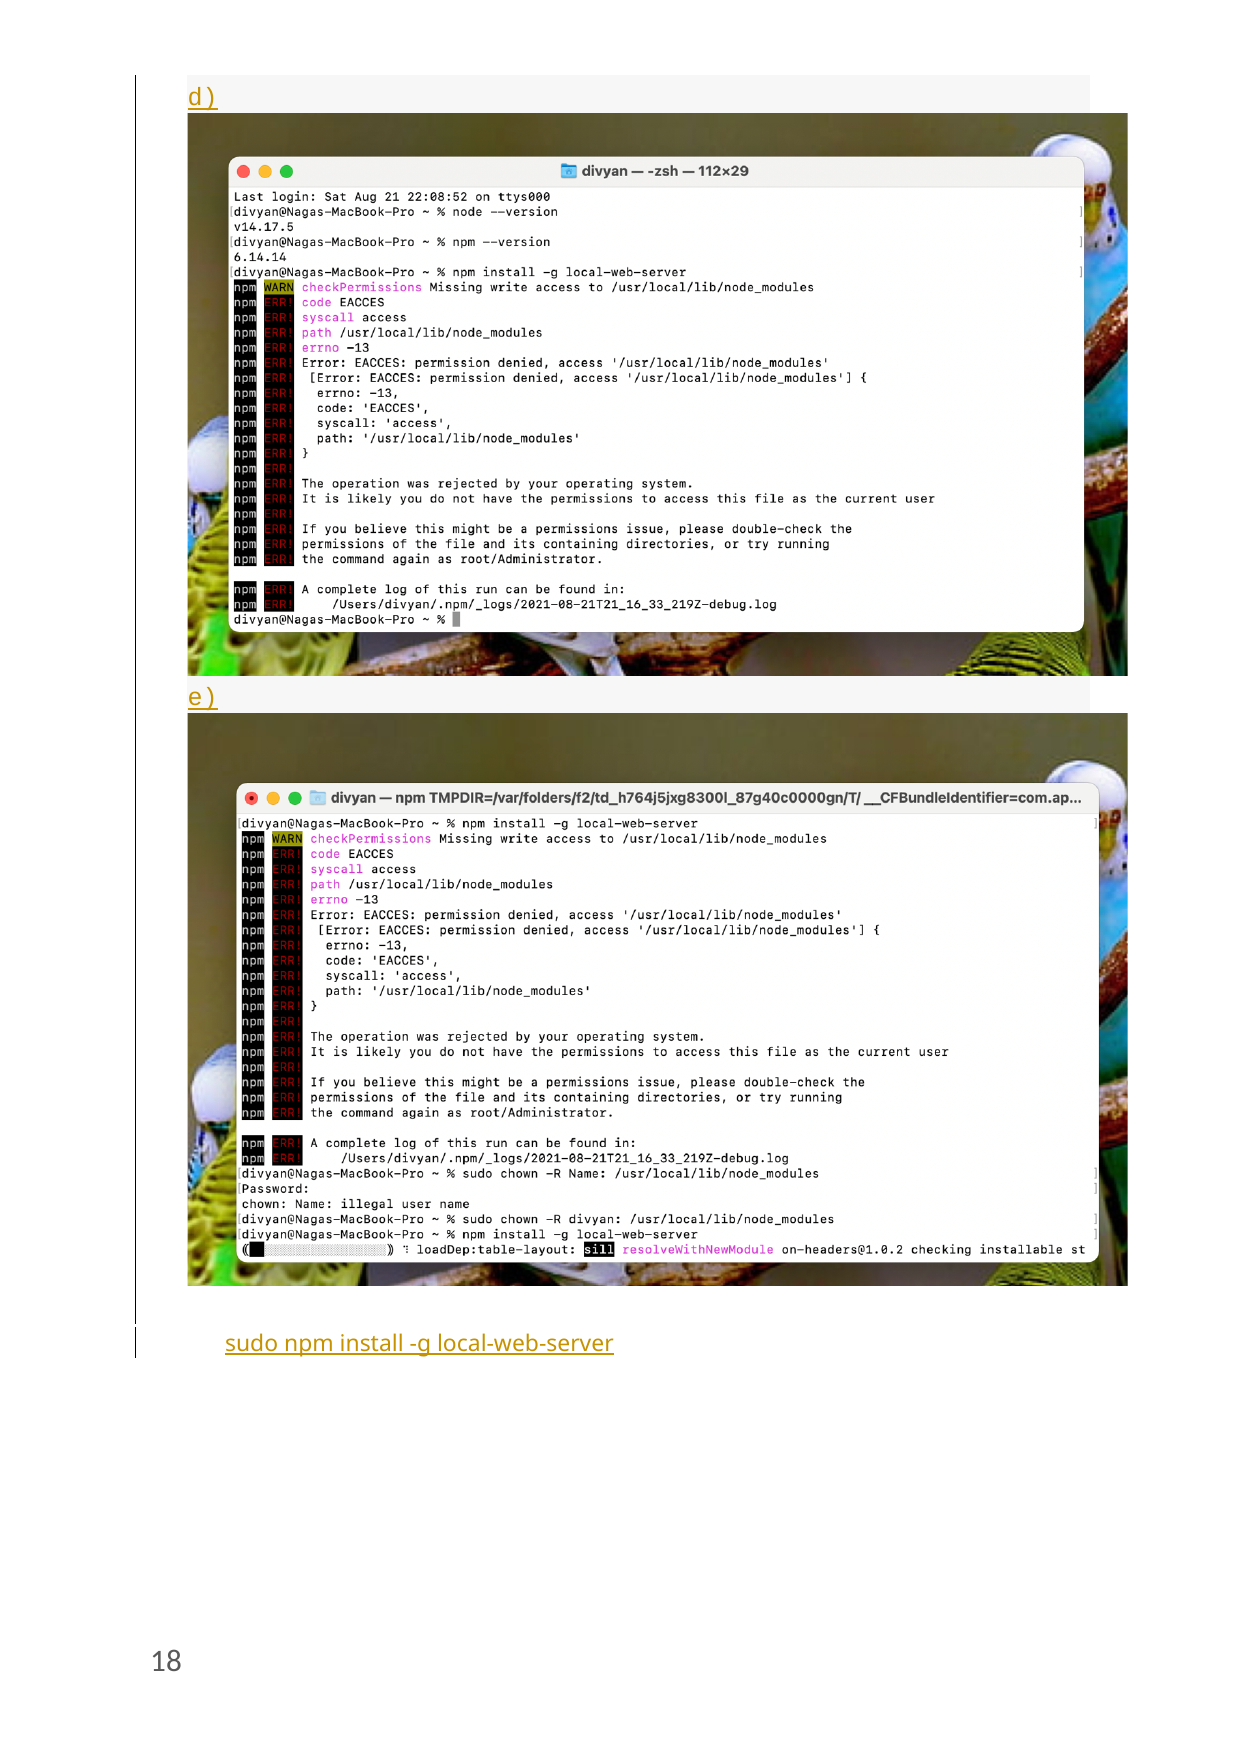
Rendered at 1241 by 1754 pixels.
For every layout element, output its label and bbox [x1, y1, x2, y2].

picture [187, 713, 1128, 1286]
picture [187, 113, 1128, 676]
